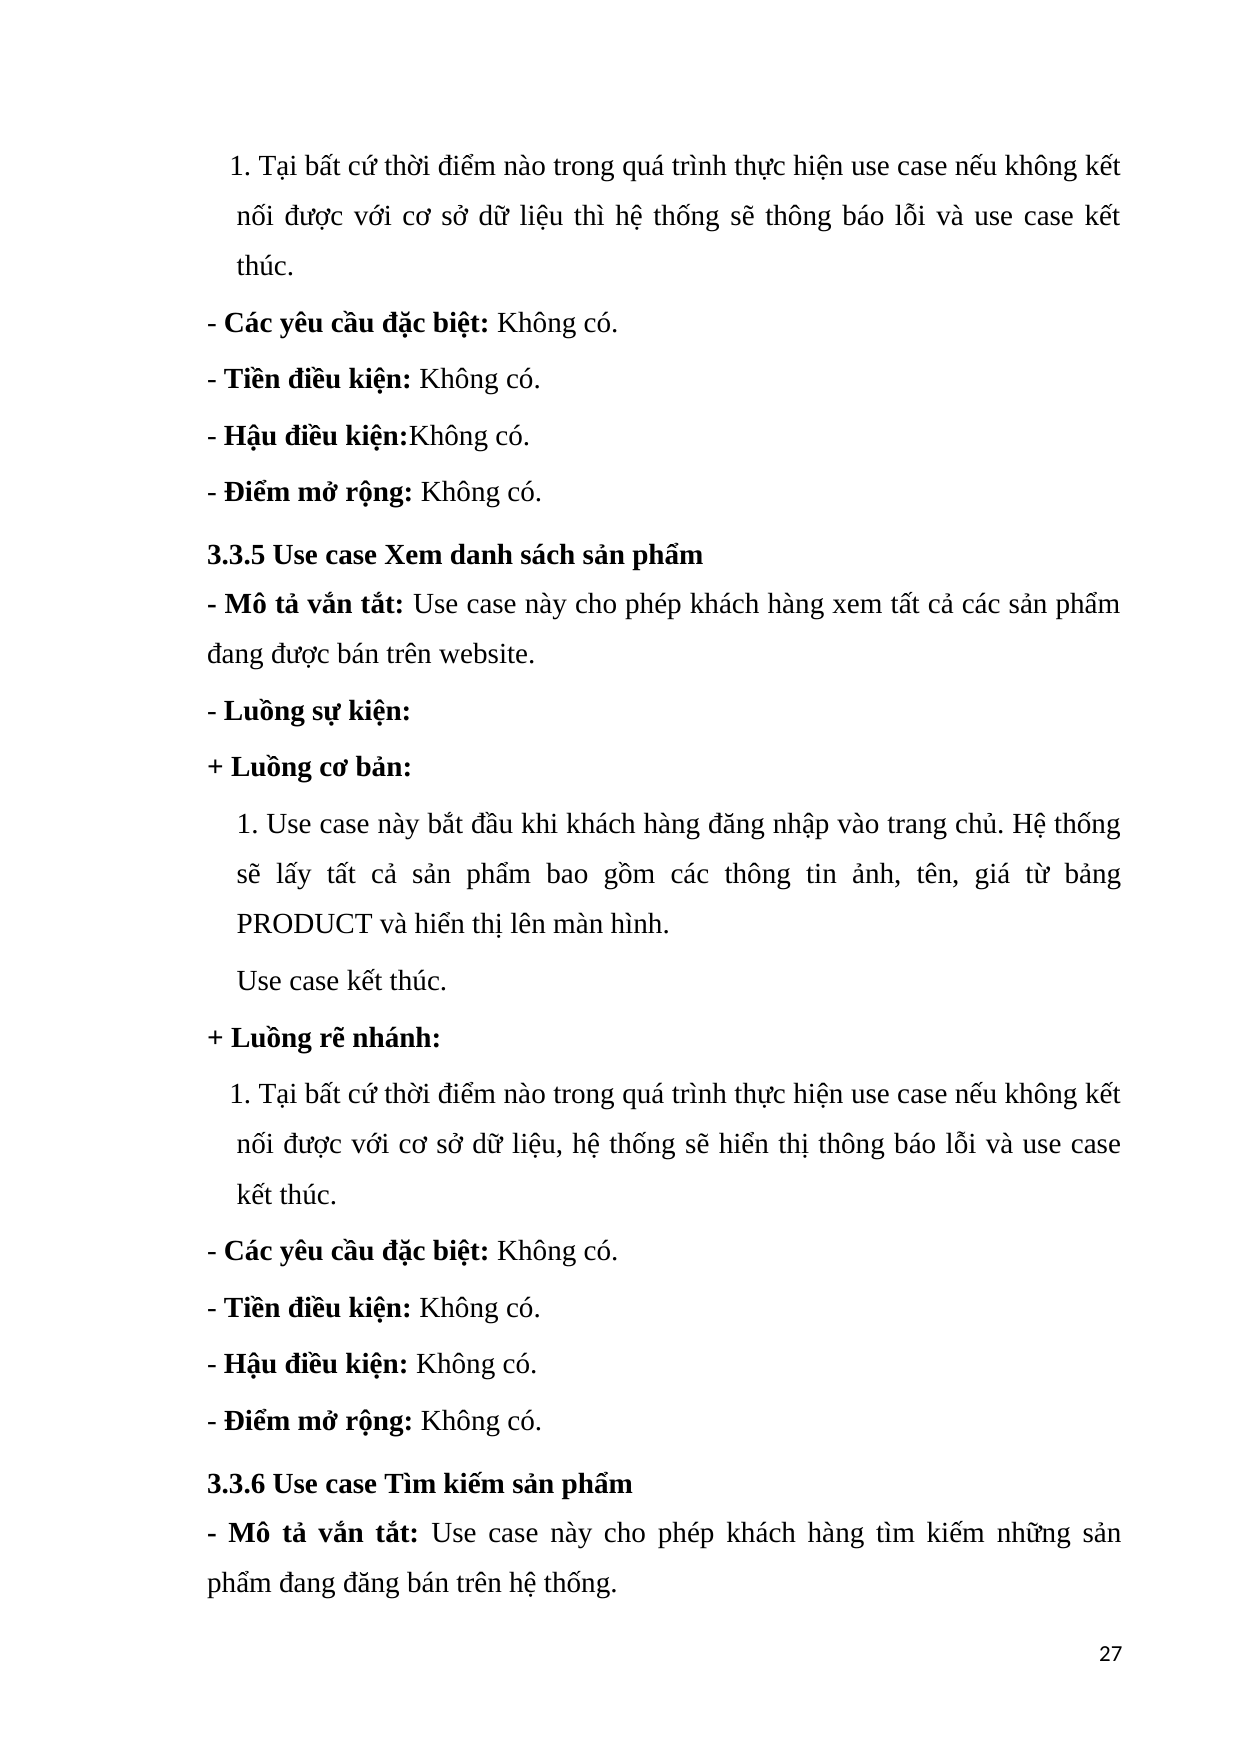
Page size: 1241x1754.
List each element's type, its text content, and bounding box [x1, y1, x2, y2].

text 1. Tại bất cứ thời điểm nào trong quá trình thực hiện use case nếu không kết nối được với cơ sở dữ liệu thì hệ thống sẽ thông báo lỗi và use case kết thúc. [222, 148, 1122, 282]
text - Mô tả vắn tắt: Use case này cho phép khách hàng tìm kiếm những sản phẩm đang đăng bán trên hệ thống. [207, 1515, 1122, 1598]
text - Tiền điều kiện: Không có. [207, 361, 1122, 395]
subtitle 3.3.6 Use case Tìm kiếm sản phẩm [207, 1466, 1122, 1499]
subtitle 3.3.5 Use case Xem danh sách sản phẩm [207, 537, 1122, 571]
text + Luồng cơ bản: [207, 749, 1122, 783]
text 1. Use case này bắt đầu khi khách hàng đăng nhập vào trang chủ. Hệ thống sẽ lấy tất cả sản phẩm bao gồm các thông tin ảnh, tên, giá từ bảng PRODUCT và hiển thị lên màn hình. [222, 806, 1122, 940]
text - Điểm mở rộng: Không có. [207, 474, 1122, 508]
text - Luồng sự kiện: [207, 693, 1122, 726]
text - Các yêu cầu đặc biệt: Không có. [207, 1233, 1122, 1267]
text - Điểm mở rộng: Không có. [207, 1403, 1122, 1437]
text 1. Tại bất cứ thời điểm nào trong quá trình thực hiện use case nếu không kết nối được với cơ sở dữ liệu, hệ thống sẽ hiển thị thông báo lỗi và use case kết thúc. [222, 1076, 1122, 1211]
text + Luồng rẽ nhánh: [207, 1020, 1122, 1053]
text Use case kết thúc. [222, 963, 1122, 997]
text - Tiền điều kiện: Không có. [207, 1290, 1122, 1324]
text - Hậu điều kiện: Không có. [207, 1347, 1122, 1380]
text - Mô tả vắn tắt: Use case này cho phép khách hàng xem tất cả các sản phẩm đang được bán trên website. [207, 586, 1122, 670]
text - Hậu điều kiện:Không có. [207, 418, 1122, 452]
text - Các yêu cầu đặc biệt: Không có. [207, 305, 1122, 338]
